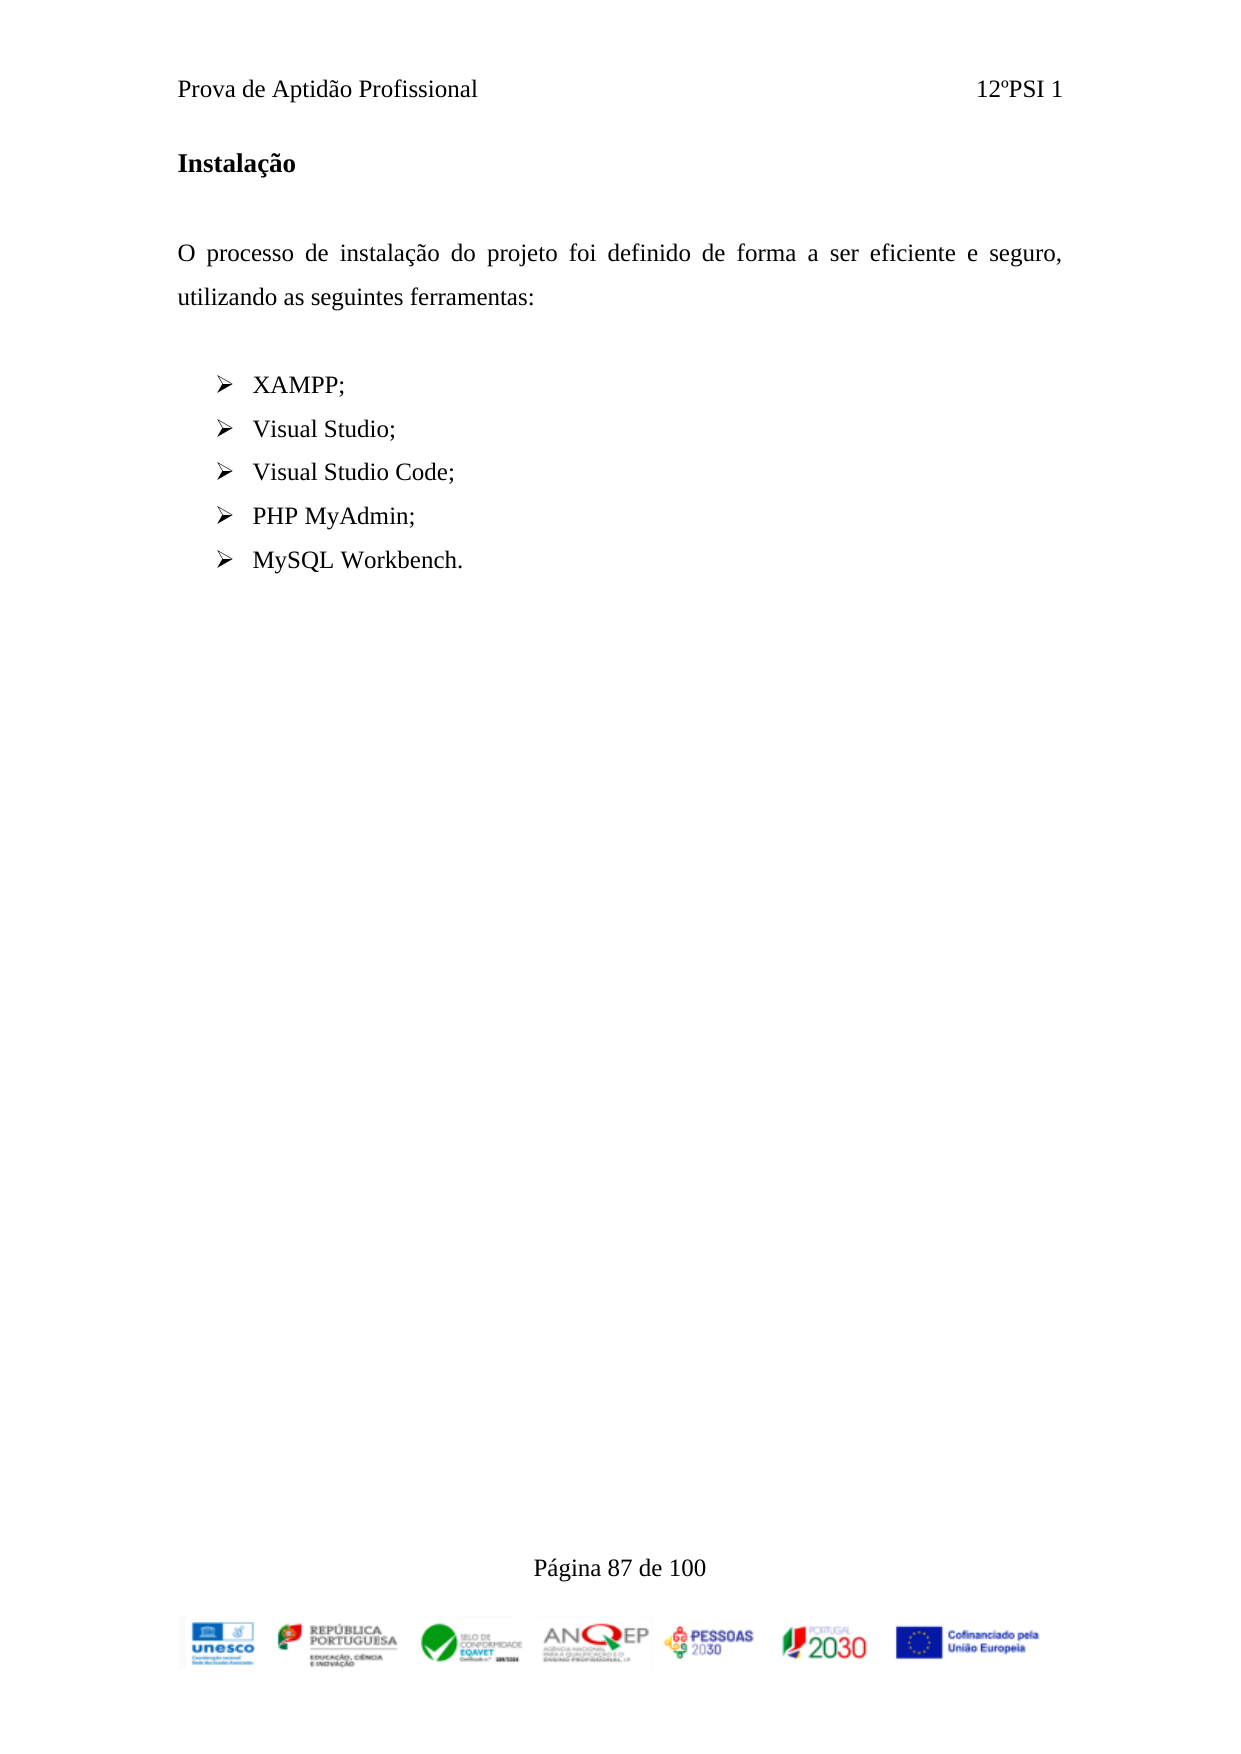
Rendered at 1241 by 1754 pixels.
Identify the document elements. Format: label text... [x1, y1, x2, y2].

list Visual Studio Code; [215, 457, 1063, 486]
list XAMPP; [215, 370, 1063, 399]
list PHP MyAdmin; [215, 501, 1063, 530]
text O processo de instalação do projeto foi definido de forma a ser eficiente e seguro, utilizando as seguintes ferramentas: [177, 238, 1063, 311]
list MySQL Workbench. [215, 545, 1063, 573]
picture [177, 1615, 1084, 1677]
text Instalação [177, 148, 1063, 179]
list Visual Studio; [215, 414, 1063, 442]
